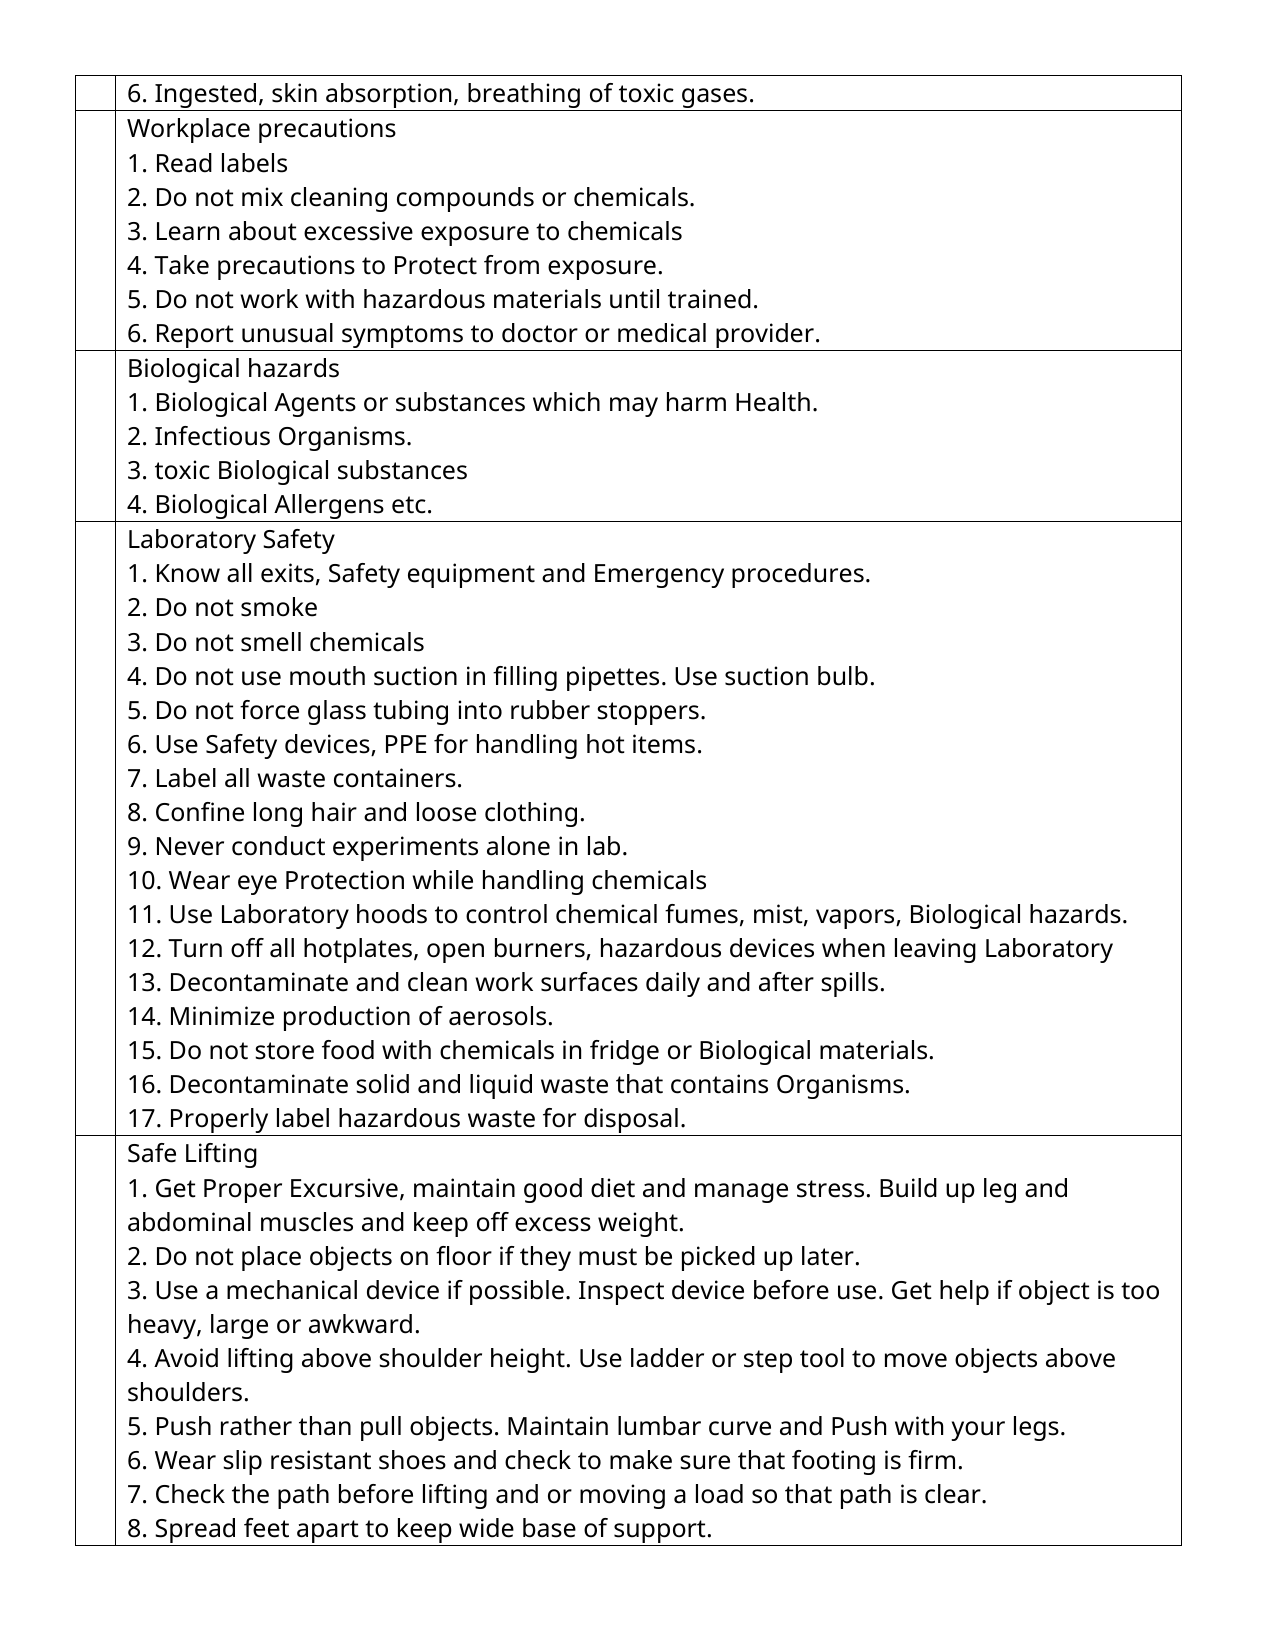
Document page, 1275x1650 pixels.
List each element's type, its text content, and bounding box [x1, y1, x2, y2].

table_cell [76, 351, 115, 521]
table_cell [76, 1136, 115, 1545]
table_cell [116, 76, 1181, 110]
table_cell [76, 76, 115, 110]
table_cell Laboratory Safety 1. Know all exits, Safety equipment and Emergency procedures. 2. Do not smoke 3. Do not smell chemicals 4. Do not use mouth suction in filling pipettes. Use suction bulb. 5. Do not force glass tubing into rubber stoppers. 6. Use Safety devices, PPE for handling hot items. 7. Label all waste containers. 8. Confine long hair and loose clothing. 9. Never conduct experiments alone in lab. 10. Wear eye Protection while handling chemicals 11. Use Laboratory hoods to control chemical fumes, mist, vapors, Biological hazards. 12. Turn off all hotplates, open burners, hazardous devices when leaving Laboratory 13. Decontaminate and clean work surfaces daily and after spills. 14. Minimize production of aerosols. 15. Do not store food with chemicals in fridge or Biological materials. 16. Decontaminate solid and liquid waste that contains Organisms. 17. Properly label hazardous waste for disposal. [116, 522, 1181, 1135]
table_cell Biological hazards 1. Biological Agents or substances which may harm Health. 2. Infectious Organisms. 3. toxic Biological substances 4. Biological Allergens etc. [116, 351, 1181, 521]
table_cell [76, 111, 115, 349]
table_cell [116, 1136, 1181, 1545]
table_cell [76, 522, 115, 1135]
table_cell Workplace precautions 1. Read labels 2. Do not mix cleaning compounds or chemicals. 3. Learn about excessive exposure to chemicals 4. Take precautions to Protect from exposure. 5. Do not work with hazardous materials until trained. 6. Report unusual symptoms to doctor or medical provider. [116, 111, 1181, 349]
